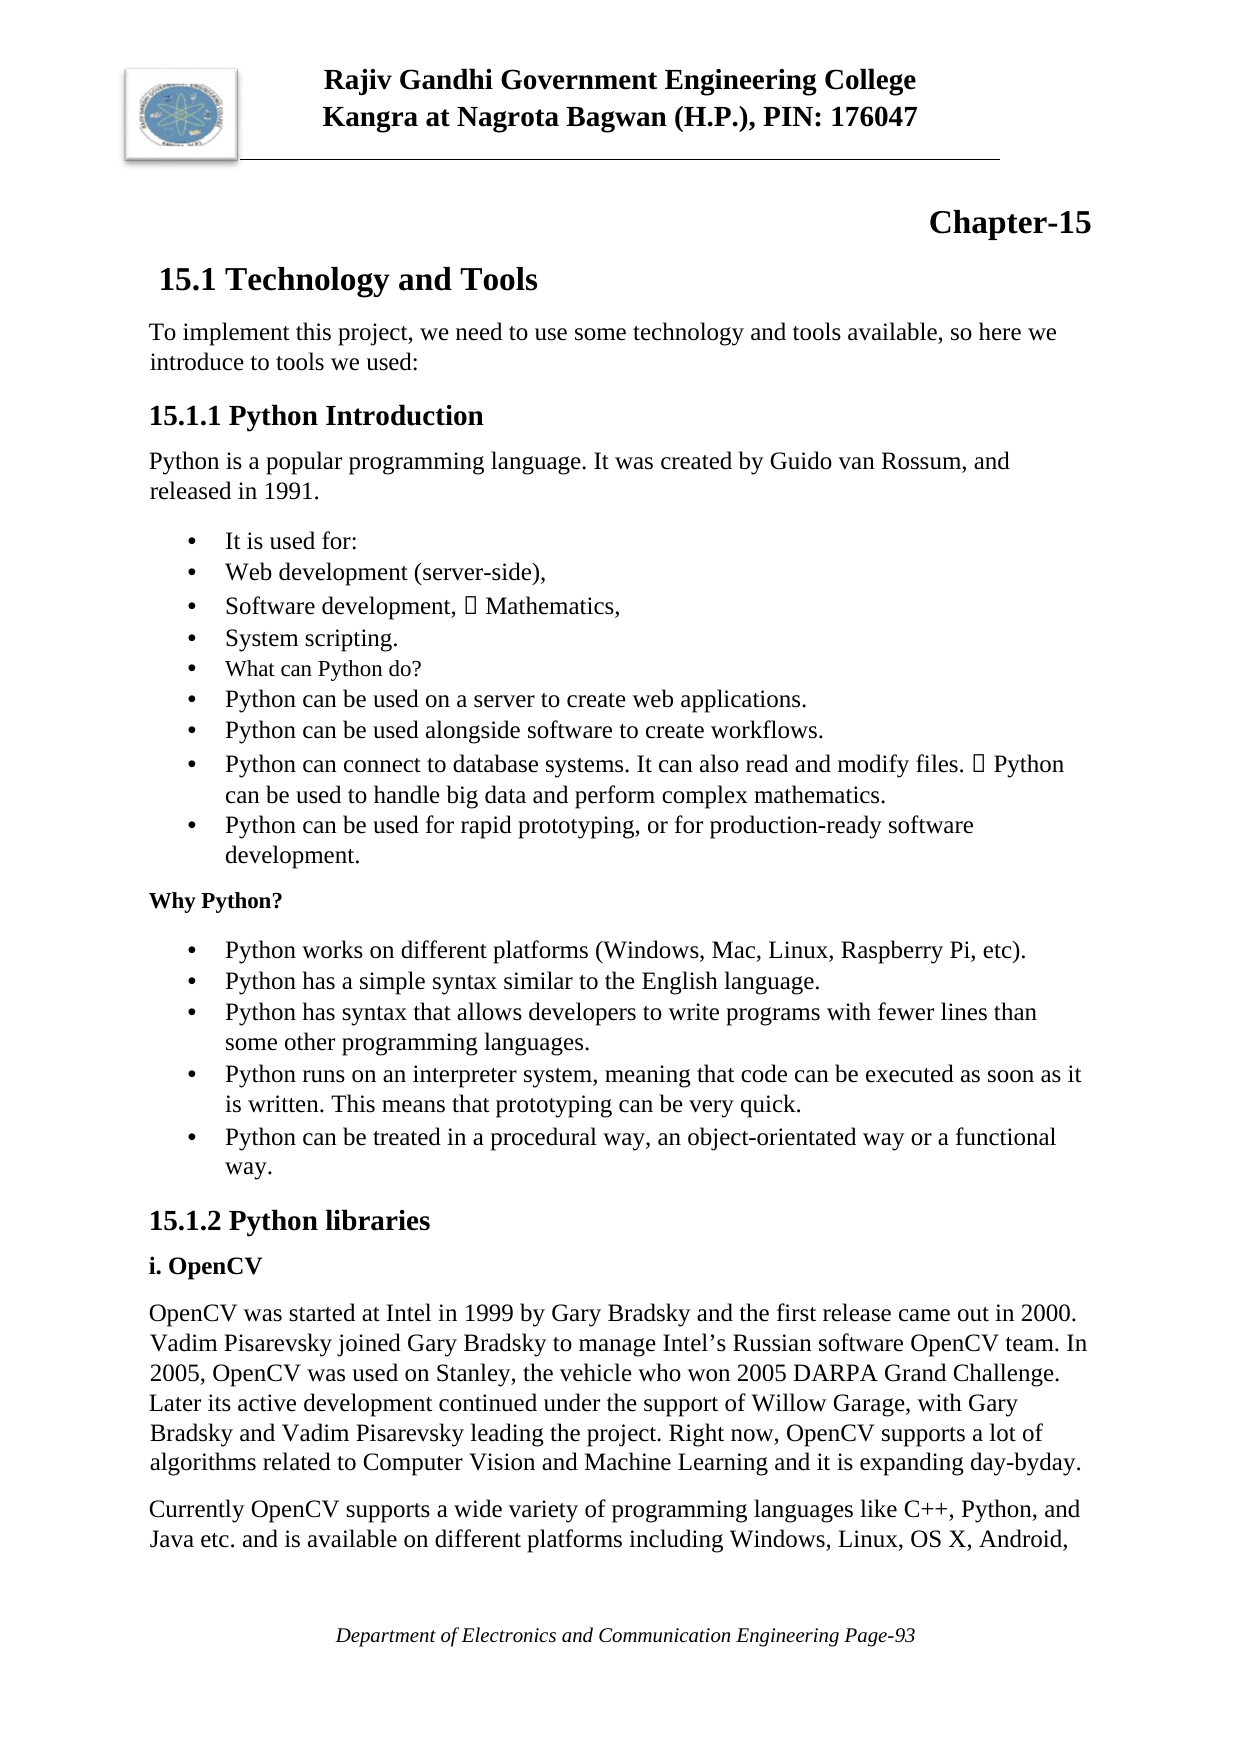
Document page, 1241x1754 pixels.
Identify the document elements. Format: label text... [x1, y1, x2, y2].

text Python is a popular programming language. It was created by Guido van Rossum, and released in 1991. [148, 446, 1090, 505]
list Python can be used for rapid prototyping, or for production-ready software development. [187, 810, 1090, 869]
subtitle 15.1.1 Python Introduction [148, 398, 1228, 431]
list Python can be used alongside software to create workflows. [187, 715, 1090, 744]
text Why Python? [148, 887, 1228, 913]
text Later its active development continued under the support of Willow Garage, with Gary Bradsky and Vadim Pisarevsky leading the project. Right now, OpenCV supports a lot of algorithms related to Computer Vision and Machine Learning and it is expanding day-byday. [148, 1388, 1090, 1476]
list Python can connect to database systems. It can also read and modify files.  Python can be used to handle big data and perform complex mathematics. [187, 746, 1090, 809]
subtitle 15.1.2 Python libraries [148, 1203, 1228, 1236]
subtitle i. OpenCV [148, 1251, 1228, 1280]
text OpenCV was started at Intel in 1999 by Gary Bradsky and the first release came out in 2000. Vadim Pisarevsky joined Gary Bradsky to manage Intel’s Russian software OpenCV team. In 2005, OpenCV was used on Stanley, the vehicle who won 2005 DARPA Grand Challenge. [148, 1298, 1090, 1386]
list Python works on different platforms (Windows, Mac, Linux, Raspberry Pi, etc). [187, 936, 1090, 964]
subtitle 15.1 Technology and Tools [150, 259, 1092, 298]
list System scripting. [187, 623, 1090, 651]
picture [115, 62, 247, 173]
list Python can be treated in a procedural way, an object-orientated way or a functional way. [187, 1122, 1090, 1180]
text To implement this project, we need to use some technology and tools available, so here we introduce to tools we used: [148, 317, 1090, 375]
list It is used for: [187, 526, 1090, 555]
list What can Python do? [187, 653, 1090, 682]
list Python has syntax that allows developers to write programs with fewer lines than some other programming languages. [187, 997, 1090, 1056]
list Python runs on an interpreter system, meaning that code can be executed as soon as it is written. This means that prototyping can be very quick. [187, 1059, 1090, 1118]
list Software development,  Mathematics, [187, 588, 1090, 622]
list Python can be used on a server to create web applications. [187, 684, 1090, 713]
list Python has a simple syntax similar to the English language. [187, 966, 1090, 995]
list Web development (server-side), [187, 557, 1090, 586]
subtitle Chapter-15 [150, 202, 1092, 240]
